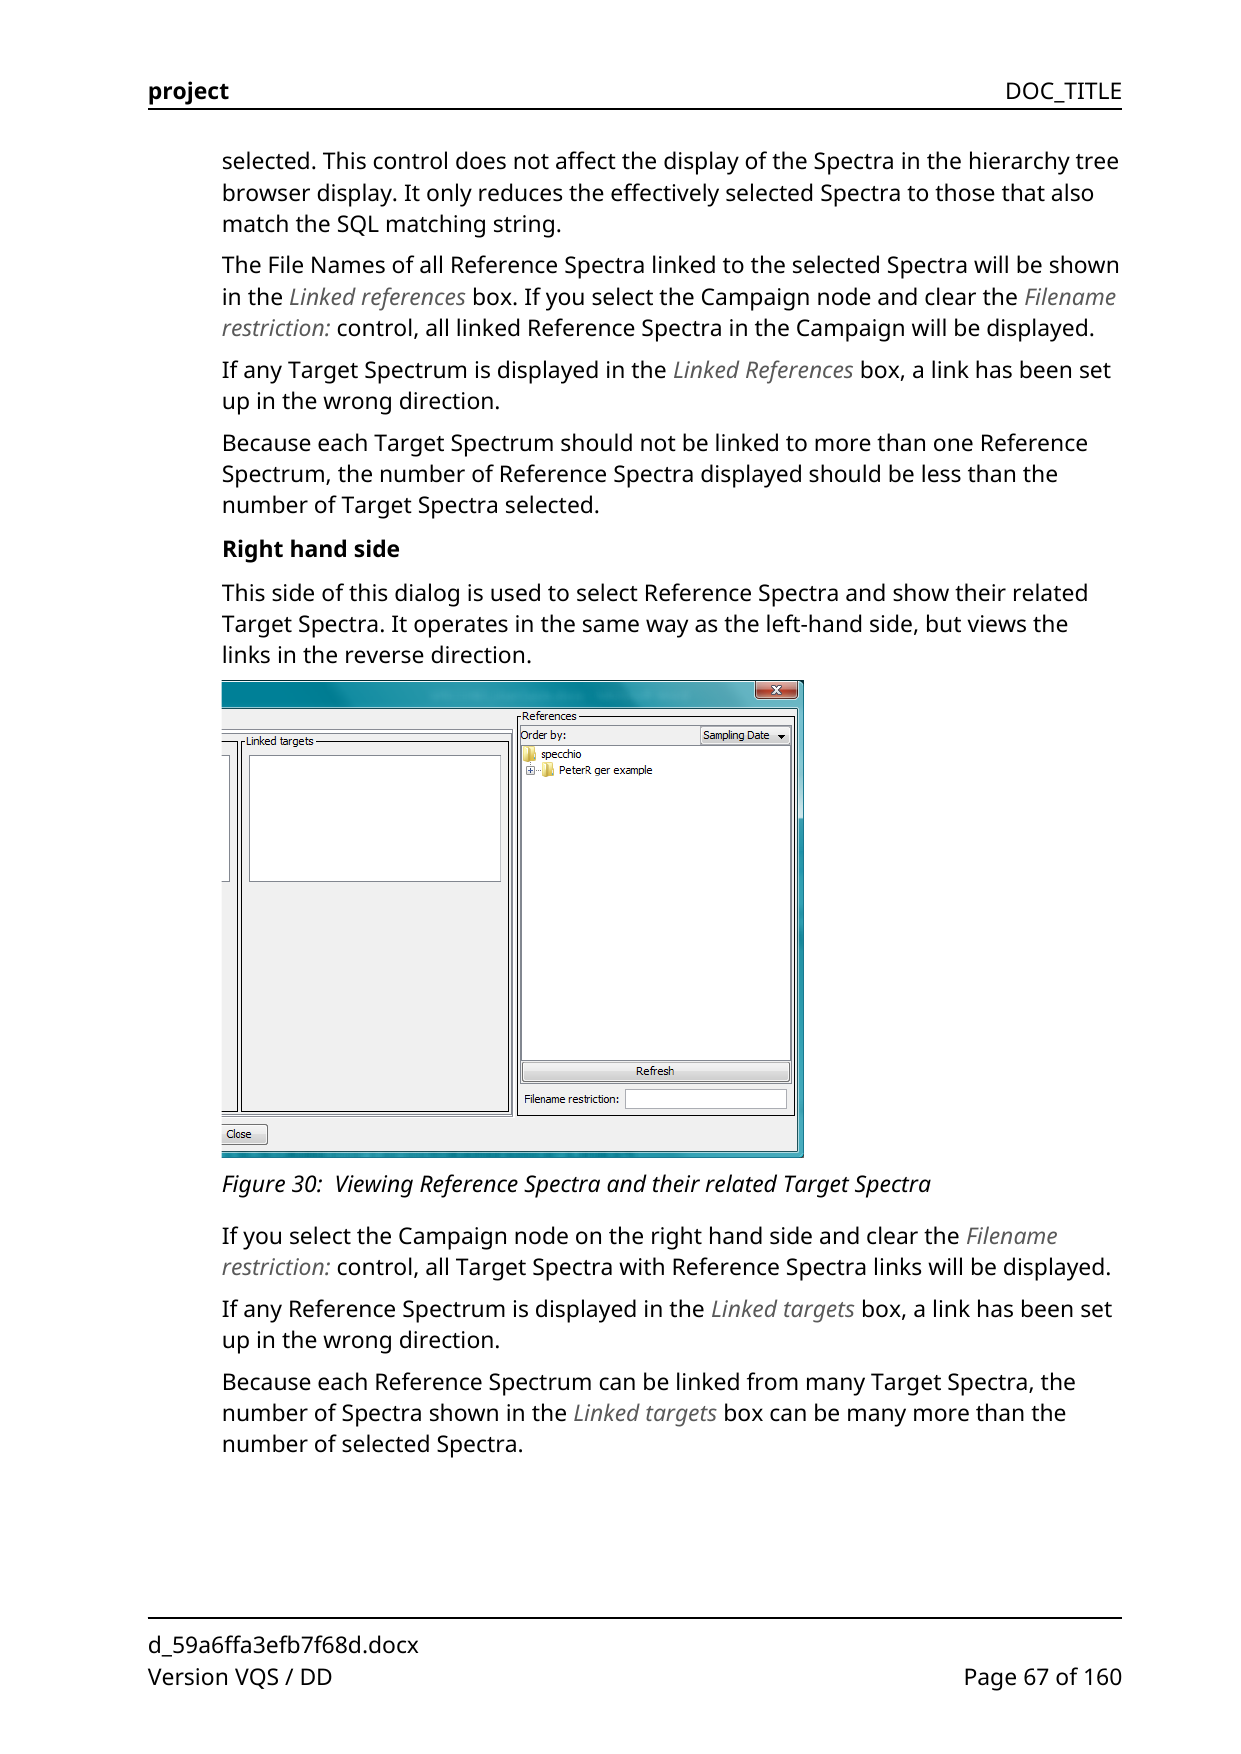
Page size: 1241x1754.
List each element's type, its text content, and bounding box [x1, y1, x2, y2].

subtitle Right hand side [222, 533, 1122, 564]
text This side of this dialog is used to select Reference Spectra and show their related Target Spectra. It operates in the same way as the left-hand side, but views the links in the reverse direction. [222, 576, 1122, 670]
text If any Reference Spectrum is displayed in the Linked targets box, a link has been set up in the wrong direction. [222, 1293, 1122, 1355]
text If any Target Spectrum is displayed in the Linked References box, a link has been set up in the wrong direction. [222, 353, 1122, 416]
text Because each Target Spectrum should not be linked to more than one Reference Spectrum, the number of Reference Spectra displayed should be less than the number of Target Spectra selected. [222, 426, 1122, 520]
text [222, 145, 1122, 239]
picture [221, 680, 804, 1158]
text If you select the Campaign node on the right hand side and clear the Filename restriction: control, all Target Spectra with Reference Spectra links will be displayed. [222, 1220, 1122, 1282]
text Because each Reference Spectrum can be linked from many Target Spectra, the number of Spectra shown in the Linked targets box can be many more than the number of selected Spectra. [222, 1366, 1122, 1459]
text The File Names of all Reference Spectra linked to the selected Spectra will be shown in the Linked references box. If you select the Campaign node and clear the Filename restriction: control, all linked Reference Spectra in the Campaign will be displayed. [222, 249, 1122, 343]
